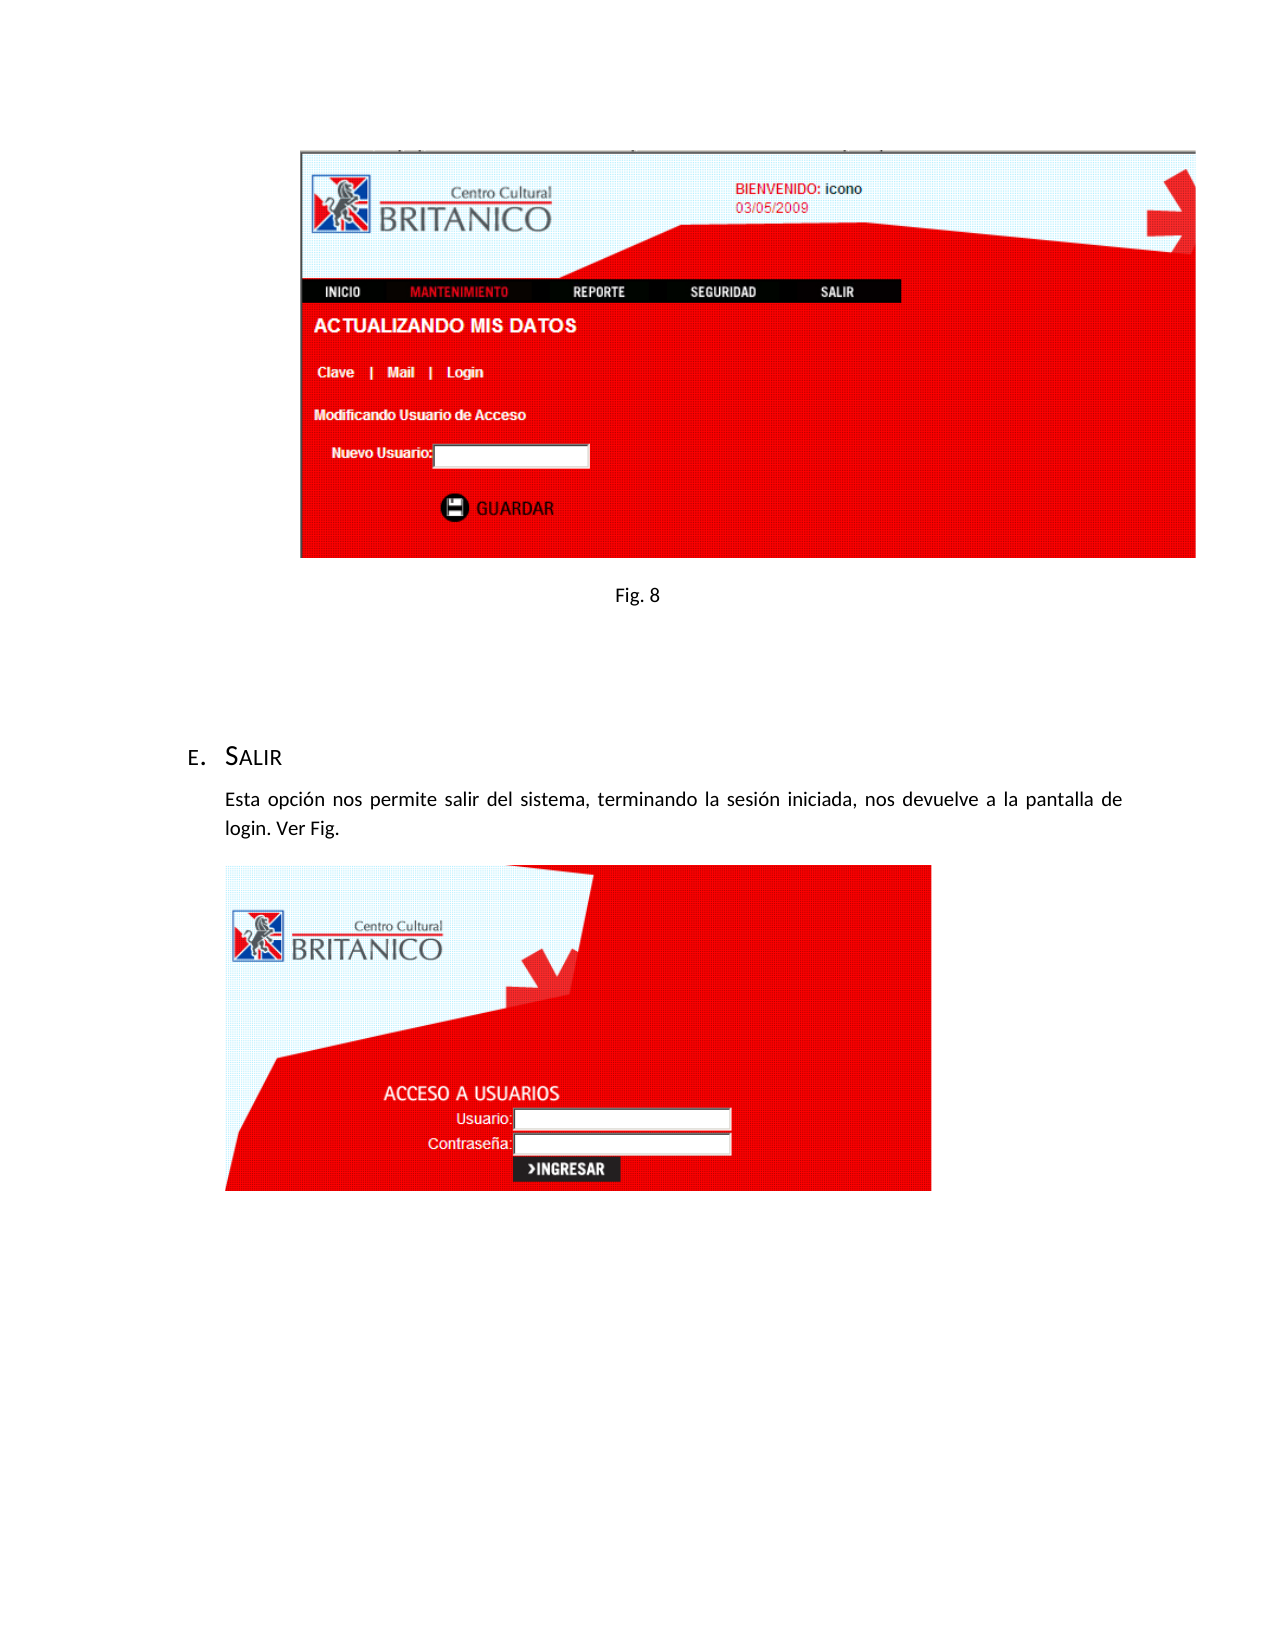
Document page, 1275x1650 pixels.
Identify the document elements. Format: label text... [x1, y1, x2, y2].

picture [300, 150, 1196, 558]
picture [225, 865, 932, 1191]
text Fig. 8 [150, 582, 1125, 608]
subtitle Salir [187, 737, 1125, 772]
text Esta opción nos permite salir del sistema, terminando la sesión iniciada, nos devuelve a la pantalla de login. Ver Fig. [225, 786, 1125, 840]
